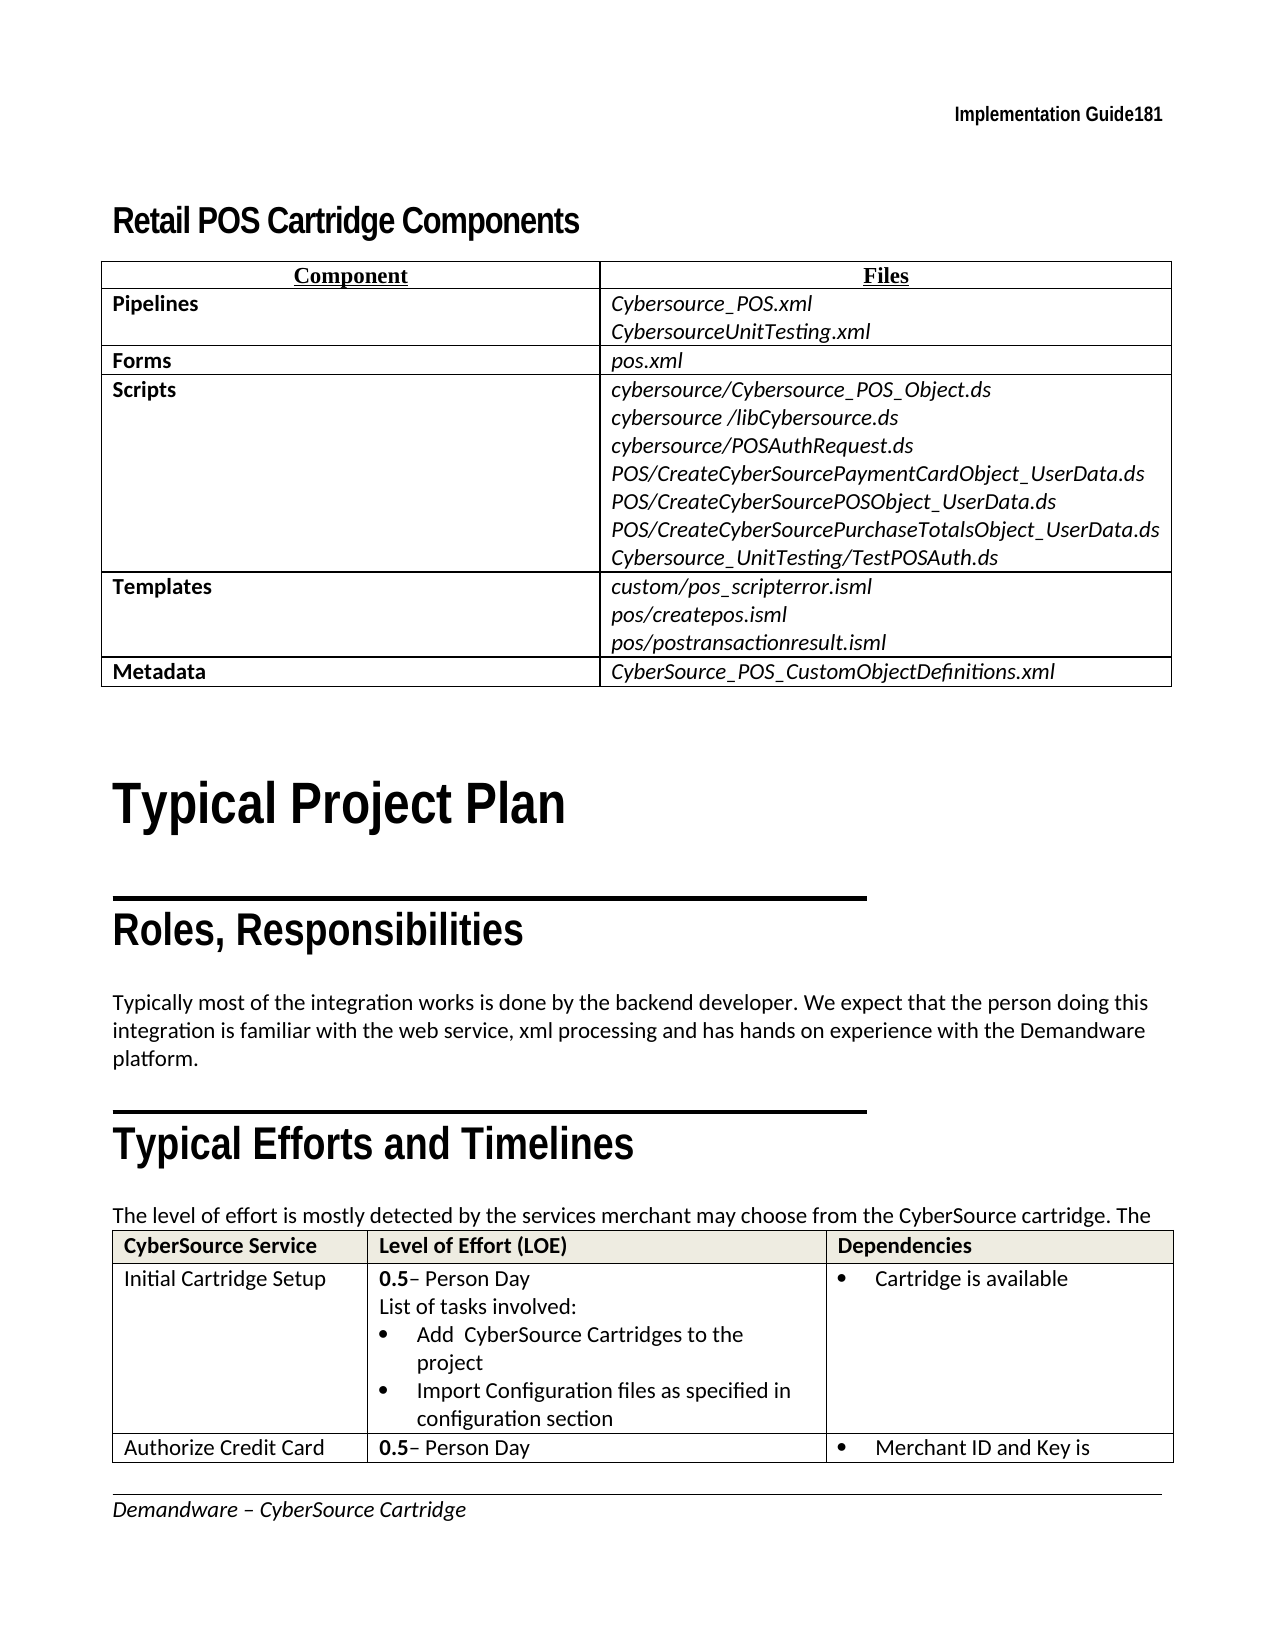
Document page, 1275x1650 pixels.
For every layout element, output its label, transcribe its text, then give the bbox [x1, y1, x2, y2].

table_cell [113, 1434, 367, 1462]
table_cell Cartridge is available [827, 1264, 1173, 1432]
table_cell Forms [102, 346, 599, 374]
table_cell Initial Cartridge Setup [113, 1264, 367, 1432]
table_header CyberSource Service [113, 1231, 367, 1263]
table_cell custom/pos_scripterror.isml pos/createpos.isml pos/postransactionresult.isml [601, 573, 1171, 656]
table_cell Pipelines [102, 289, 599, 345]
table_header Level of Effort (LOE) [368, 1231, 826, 1263]
table_header Dependencies [827, 1231, 1173, 1263]
table_header Files [601, 262, 1171, 288]
table_cell CyberSource_POS_CustomObjectDefinitions.xml [601, 658, 1171, 686]
table_cell 0.5– Person Day List of tasks involved: Add CyberSource Cartridges to the project Import Configuration files as specified in configuration section [368, 1264, 826, 1432]
subtitle Typical Efforts and Timelines [112, 1111, 867, 1169]
subtitle Retail POS Cartridge Components [112, 199, 1162, 242]
table_header Component [102, 262, 599, 288]
table_cell pos.xml [601, 346, 1171, 374]
text Typically most of the integration works is done by the backend developer. We expect that the person doing this integration is familiar with the web service, xml processing and has hands on experience with the Demandware platform. [112, 988, 1162, 1072]
table_cell cybersource/Cybersource_POS_Object.ds cybersource /libCybersource.ds cybersource/POSAuthRequest.ds POS/CreateCyberSourcePaymentCardObject_UserData.ds POS/CreateCyberSourcePOSObject_UserData.ds POS/CreateCyberSourcePurchaseTotalsObject_UserData.ds Cybersource_UnitTesting/TestPOSAuth.ds [601, 375, 1171, 571]
table_cell Templates [102, 573, 599, 656]
subtitle Typical Project Plan [112, 769, 1162, 836]
table_cell Scripts [102, 375, 599, 571]
table_cell Metadata [102, 658, 599, 686]
table_cell Cybersource_POS.xml CybersourceUnitTesting.xml [601, 289, 1171, 345]
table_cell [827, 1434, 1173, 1462]
subtitle Roles, Responsibilities [112, 897, 867, 955]
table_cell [368, 1434, 826, 1462]
text The level of effort is mostly detected by the services merchant may choose from the CyberSource cartridge. The [112, 1202, 1162, 1230]
